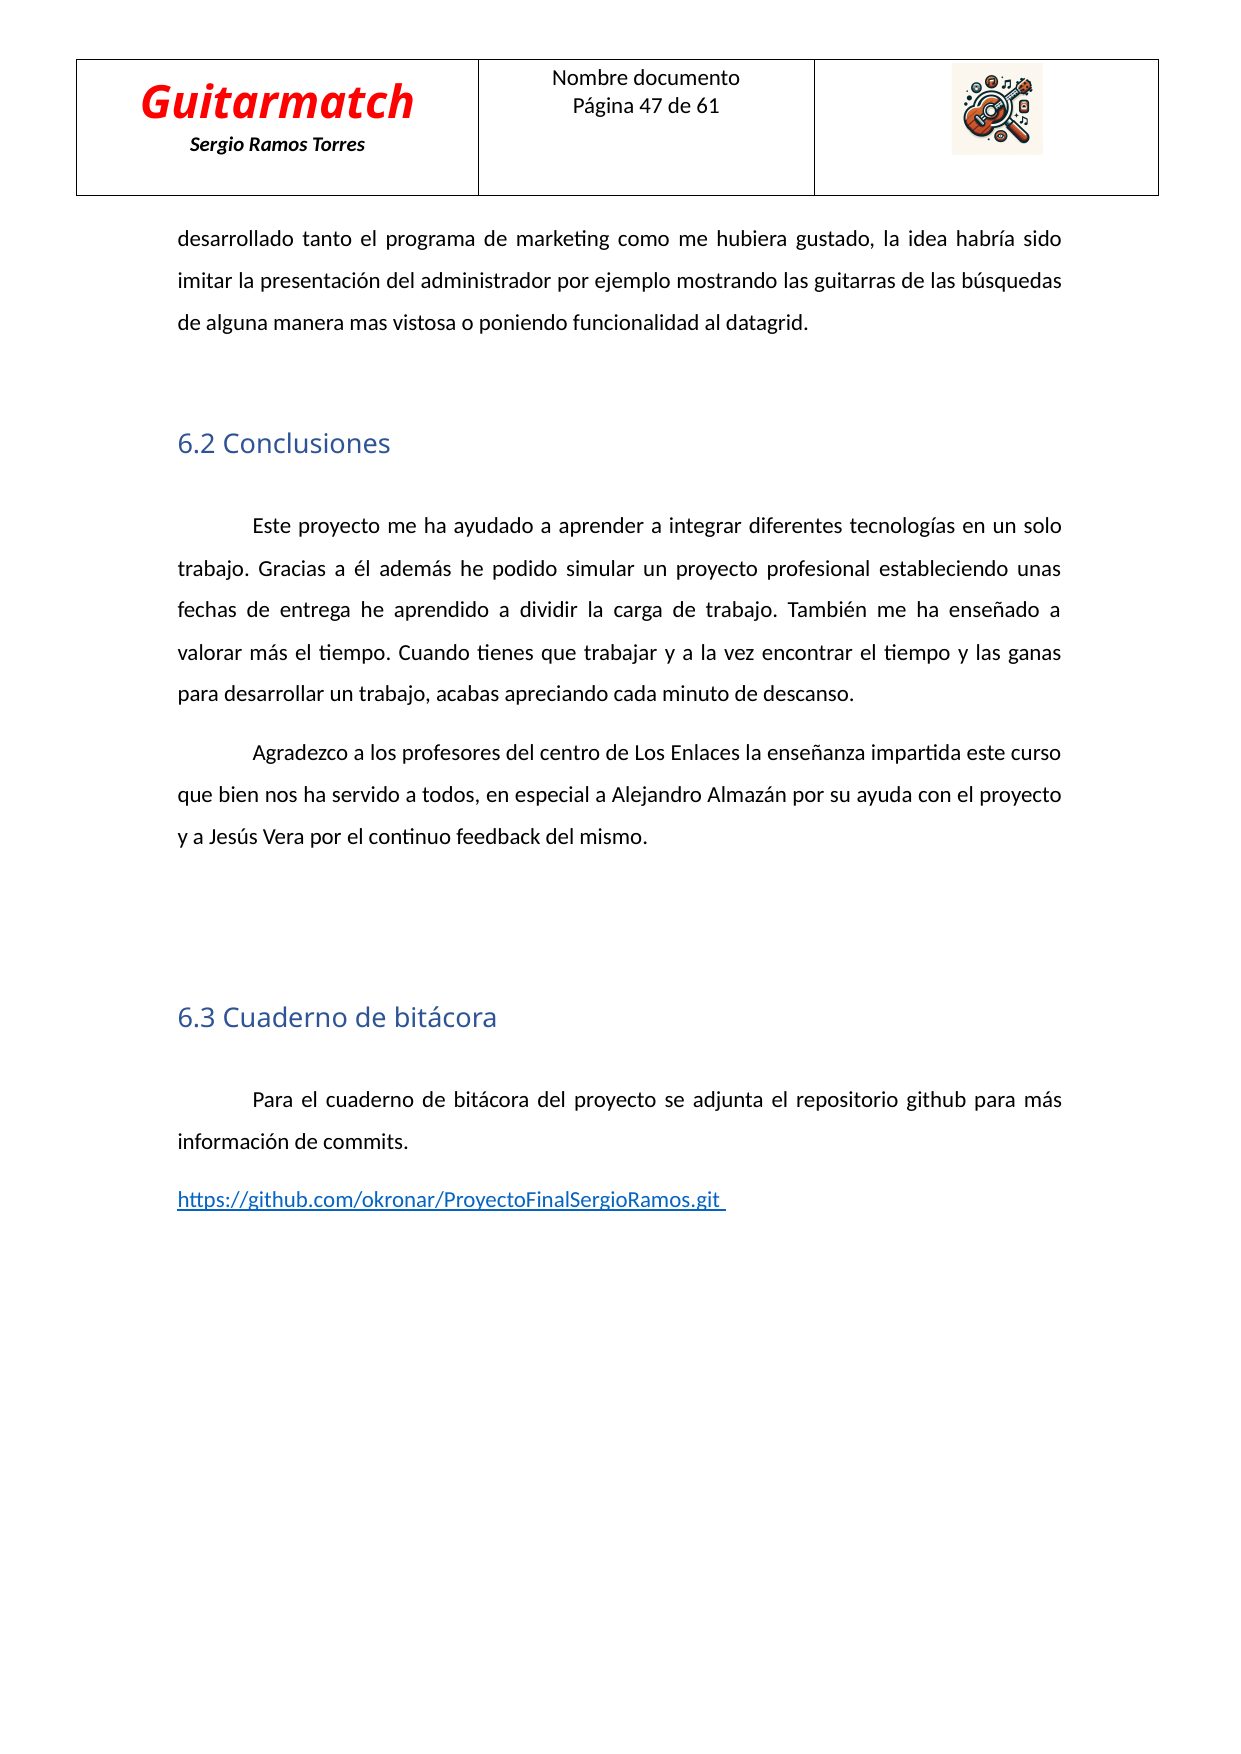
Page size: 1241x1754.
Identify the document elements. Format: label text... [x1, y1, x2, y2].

text Agradezco a los profesores del centro de Los Enlaces la enseñanza impartida este curso que bien nos ha servido a todos, en especial a Alejandro Almazán por su ayuda con el proyecto y a Jesús Vera por el continuo feedback del mismo. [177, 738, 1063, 850]
text https://github.com/okronar/ProyectoFinalSergioRamos.git [177, 1185, 1063, 1213]
subtitle 6.3 Cuaderno de bitácora [177, 998, 1063, 1035]
text Este proyecto me ha ayudado a aprender a integrar diferentes tecnologías en un solo trabajo. Gracias a él además he podido simular un proyecto profesional estableciendo unas fechas de entrega he aprendido a dividir la carga de trabajo. También me ha enseñado a valorar más el tiempo. Cuando tienes que trabajar y a la vez encontrar el tiempo y las ganas para desarrollar un trabajo, acabas apreciando cada minuto de descanso. [177, 512, 1063, 708]
subtitle 6.2 Conclusiones [177, 425, 1063, 462]
text Para el cuaderno de bitácora del proyecto se adjunta el repositorio github para más información de commits. [177, 1085, 1063, 1155]
picture [951, 63, 1043, 155]
